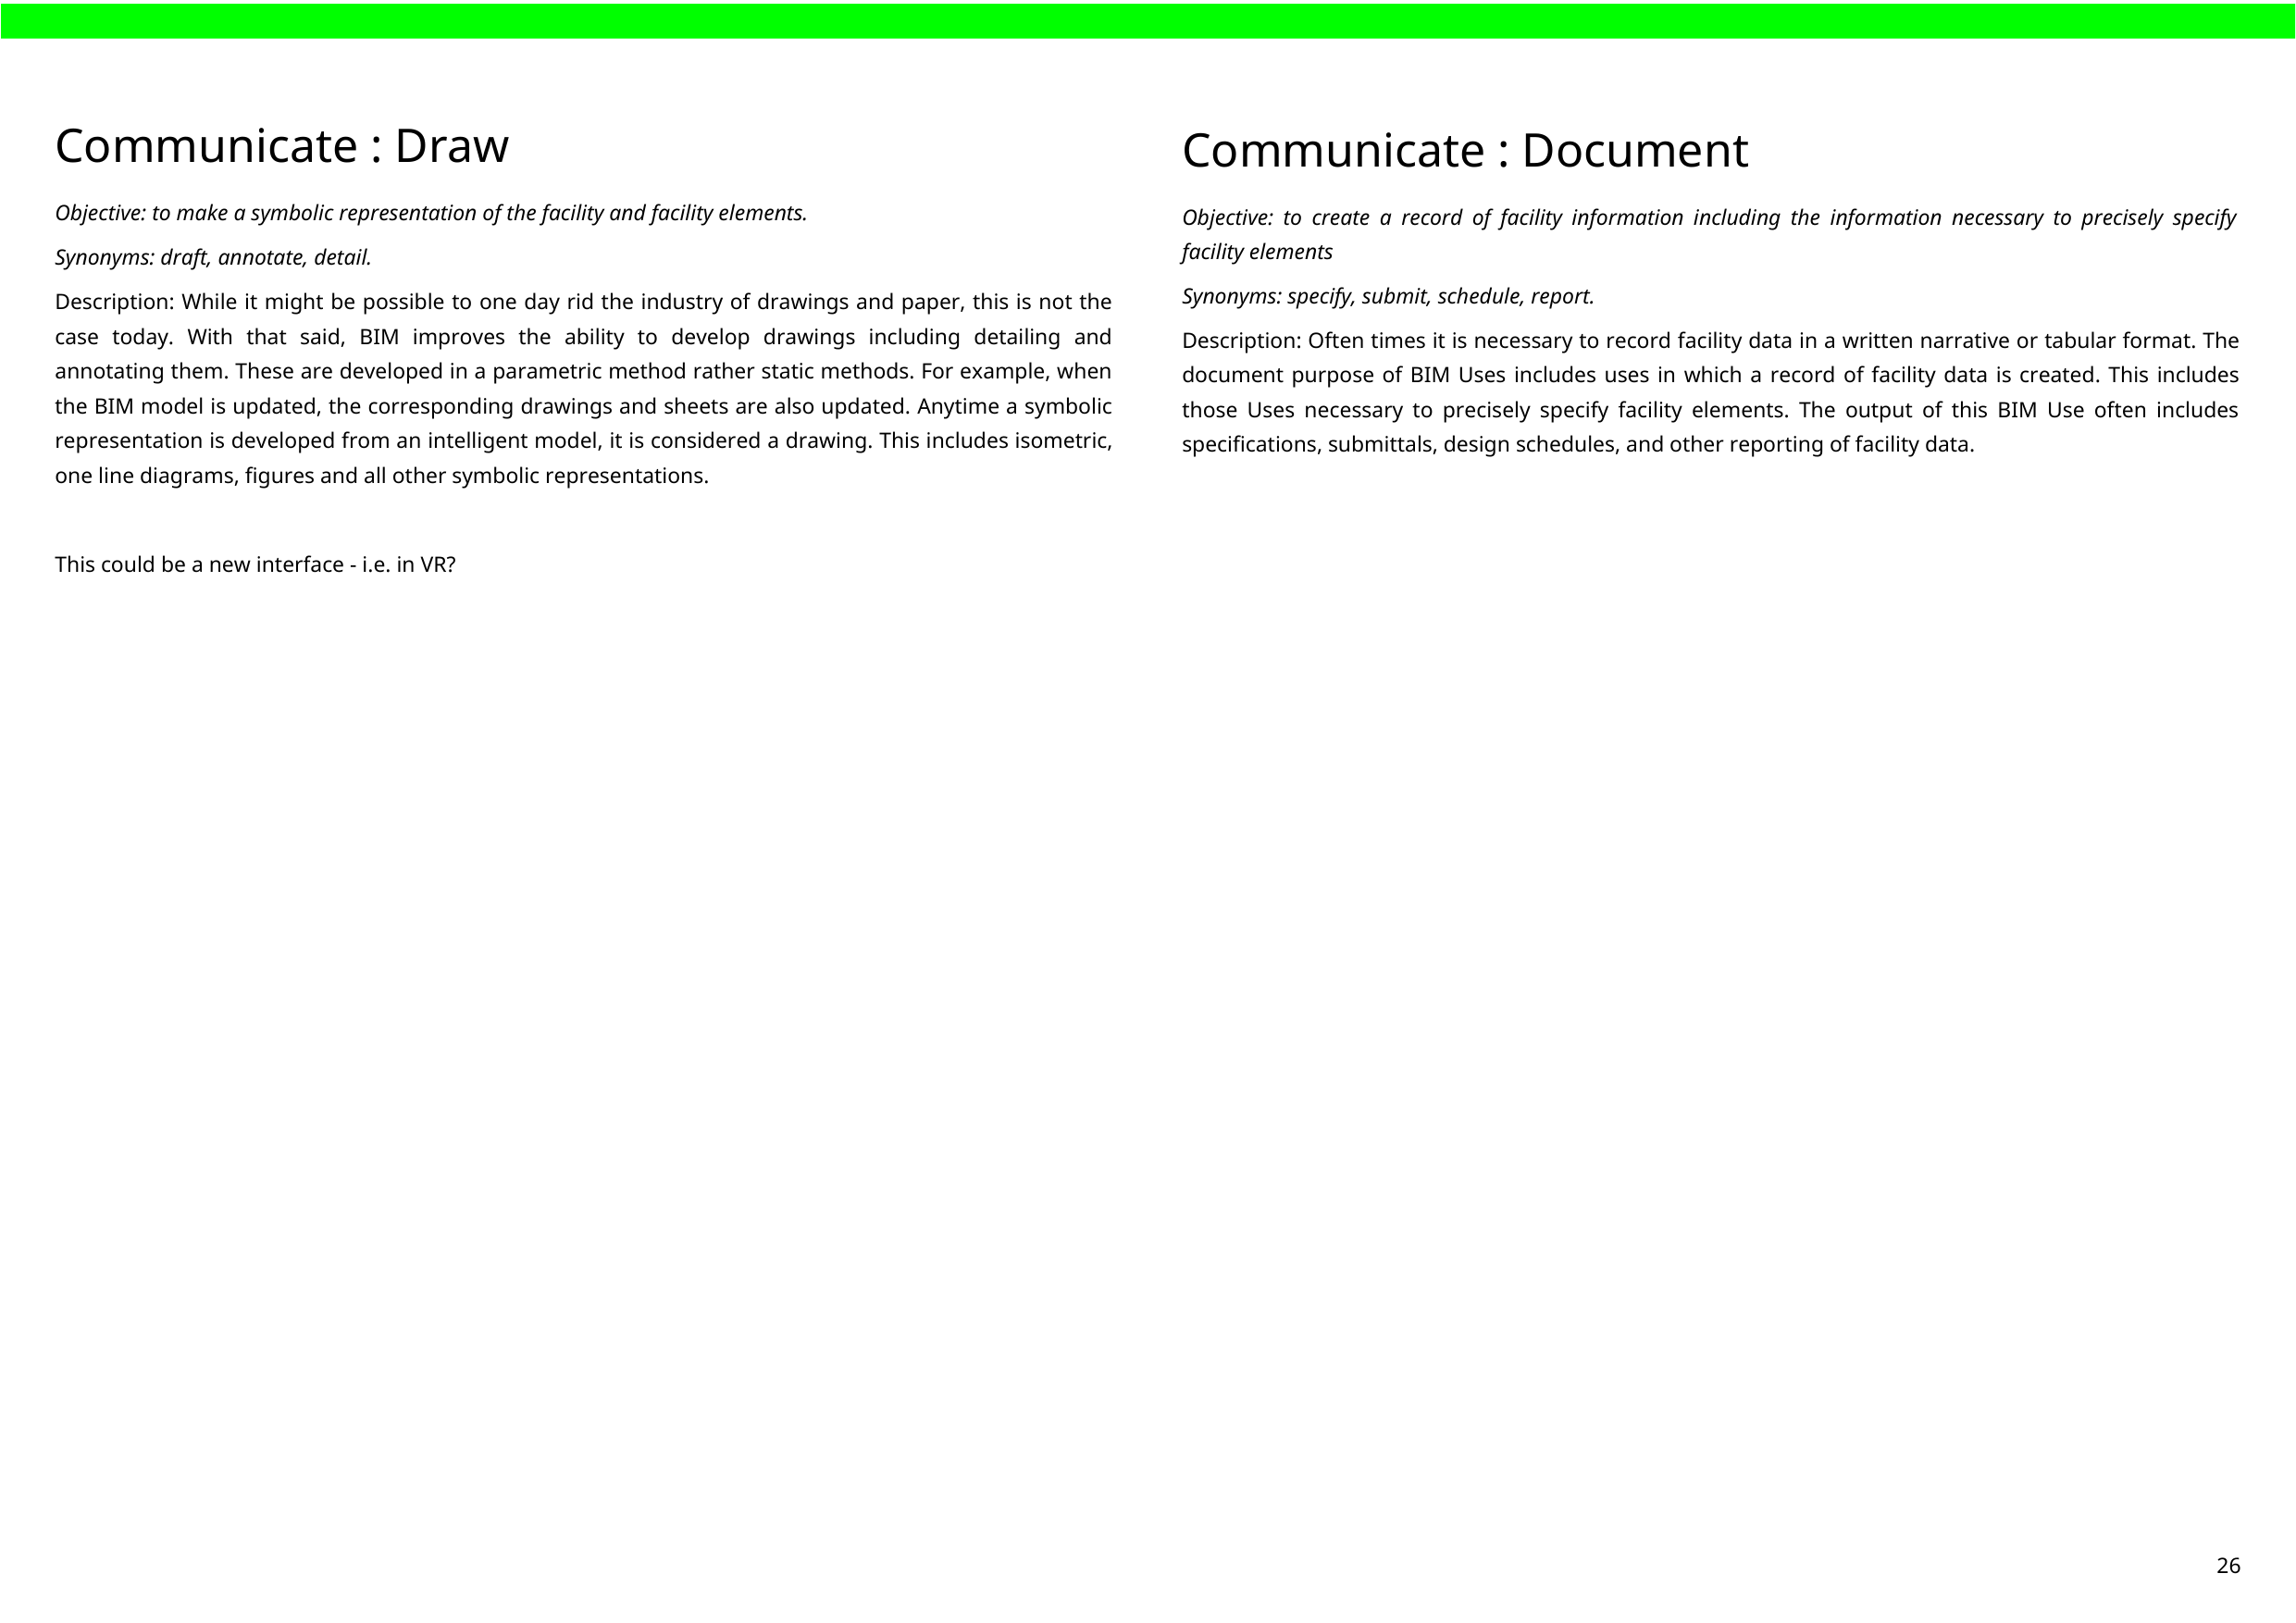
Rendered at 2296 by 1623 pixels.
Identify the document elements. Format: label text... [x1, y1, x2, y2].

text Synonyms: specify, submit, schedule, report. [1182, 281, 2240, 310]
text Objective: to make a symbolic representation of the facility and facility elements. [55, 198, 1113, 228]
text This could be a new interface - i.e. in VR? [55, 549, 1113, 578]
text Objective: to create a record of facility information including the information necessary to precisely specify facility elements [1182, 202, 2240, 266]
subtitle Communicate : Document [1182, 117, 2240, 180]
text Description: Often times it is necessary to record facility data in a written narrative or tabular format. The document purpose of BIM Uses includes uses in which a record of facility data is created. This includes those Uses necessary to precisely specify facility elements. The output of this BIM Use often includes specifications, submittals, design schedules, and other reporting of facility data. [1182, 326, 2240, 459]
subtitle Communicate : Draw [55, 113, 1113, 176]
text Synonyms: draft, annotate, detail. [55, 242, 1113, 271]
text Description: While it might be possible to one day rid the industry of drawings and paper, this is not the case today. With that said, BIM improves the ability to develop drawings including detailing and annotating them. These are developed in a parametric method rather static methods. For example, when the BIM model is updated, the corresponding drawings and sheets are also updated. Anytime a symbolic representation is developed from an intelligent model, it is considered a drawing. This includes isometric, one line diagrams, figures and all other symbolic representations. [55, 287, 1113, 489]
